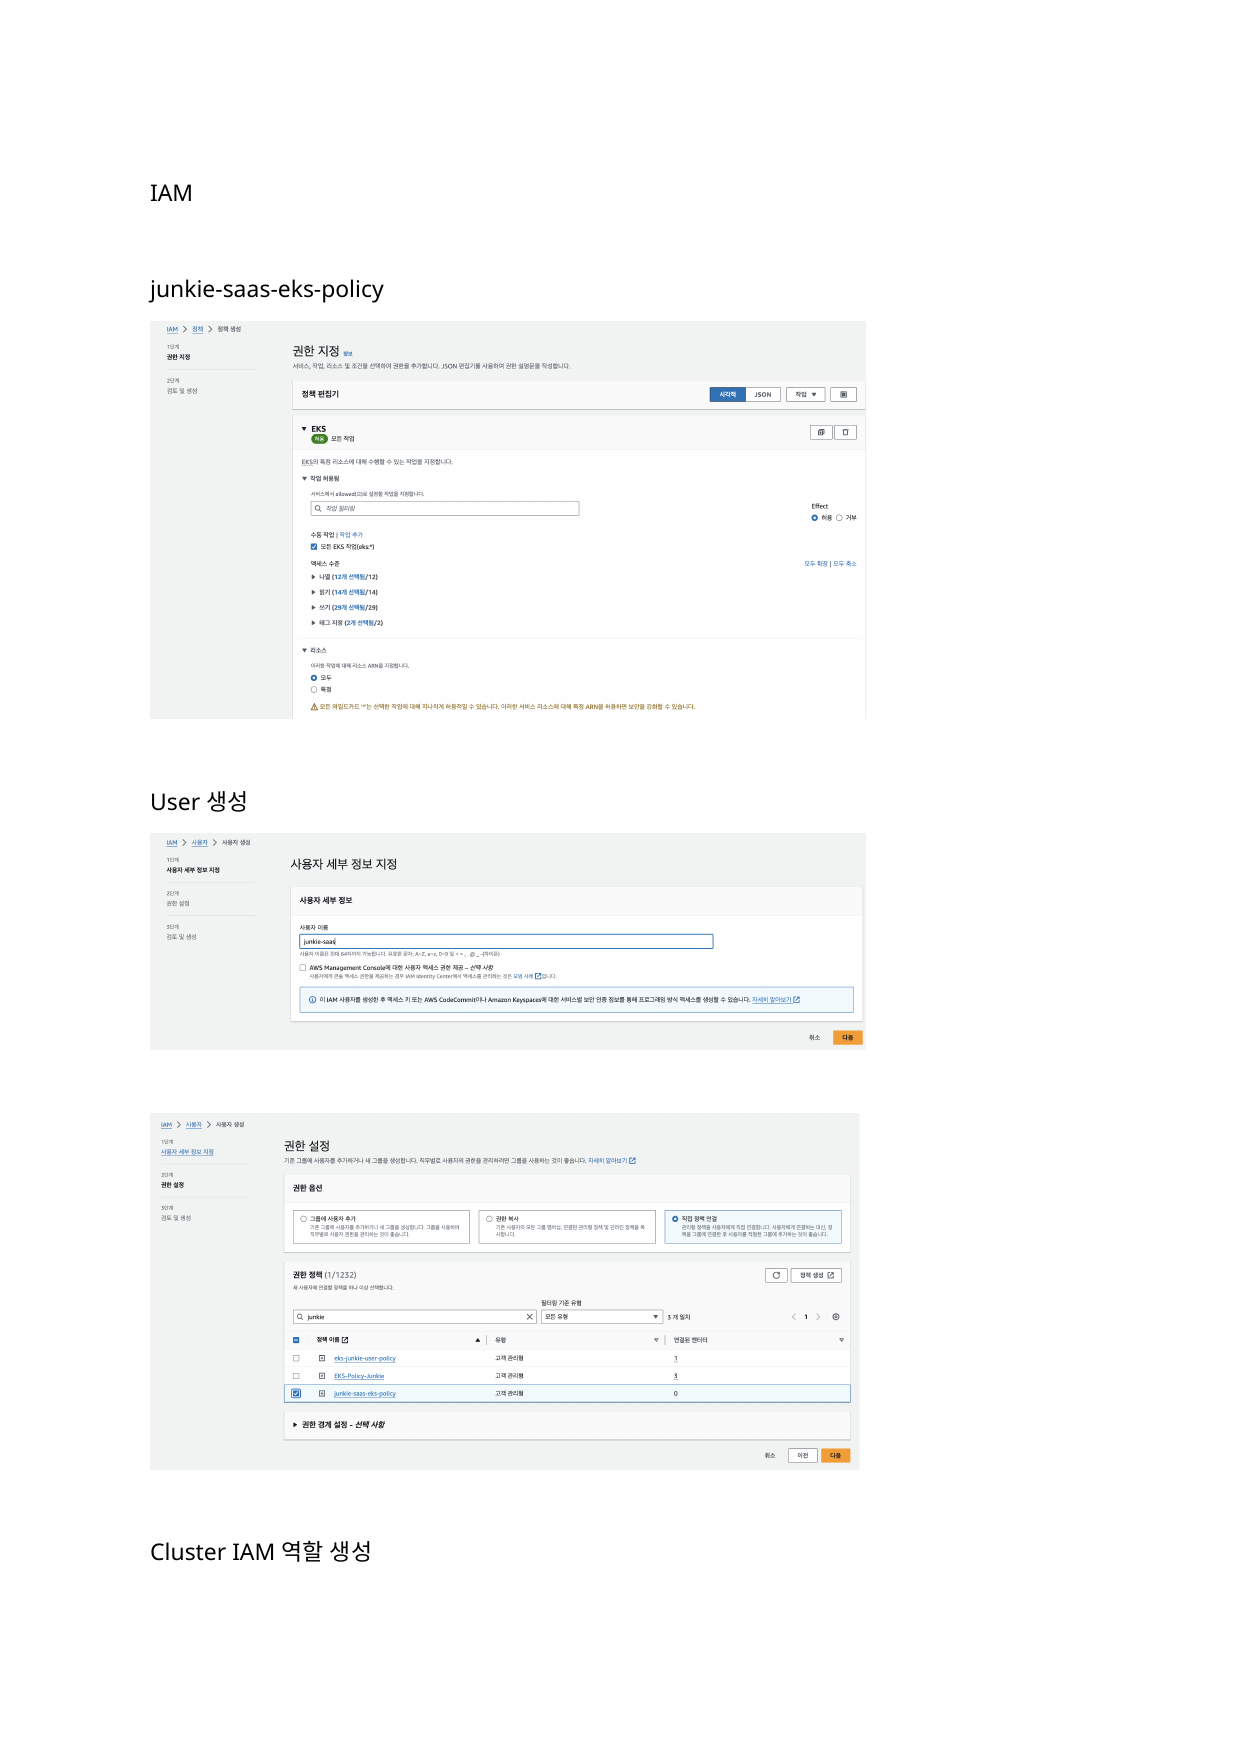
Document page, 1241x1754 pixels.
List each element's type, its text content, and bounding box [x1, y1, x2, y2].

picture [150, 833, 867, 1050]
picture [150, 321, 867, 719]
text junkie-saas-eks-policy [150, 273, 1090, 304]
text User 생성 [150, 783, 1090, 817]
picture [150, 1113, 860, 1470]
text Cluster IAM 역할 생성 [150, 1534, 1090, 1568]
text IAM [150, 177, 1090, 208]
